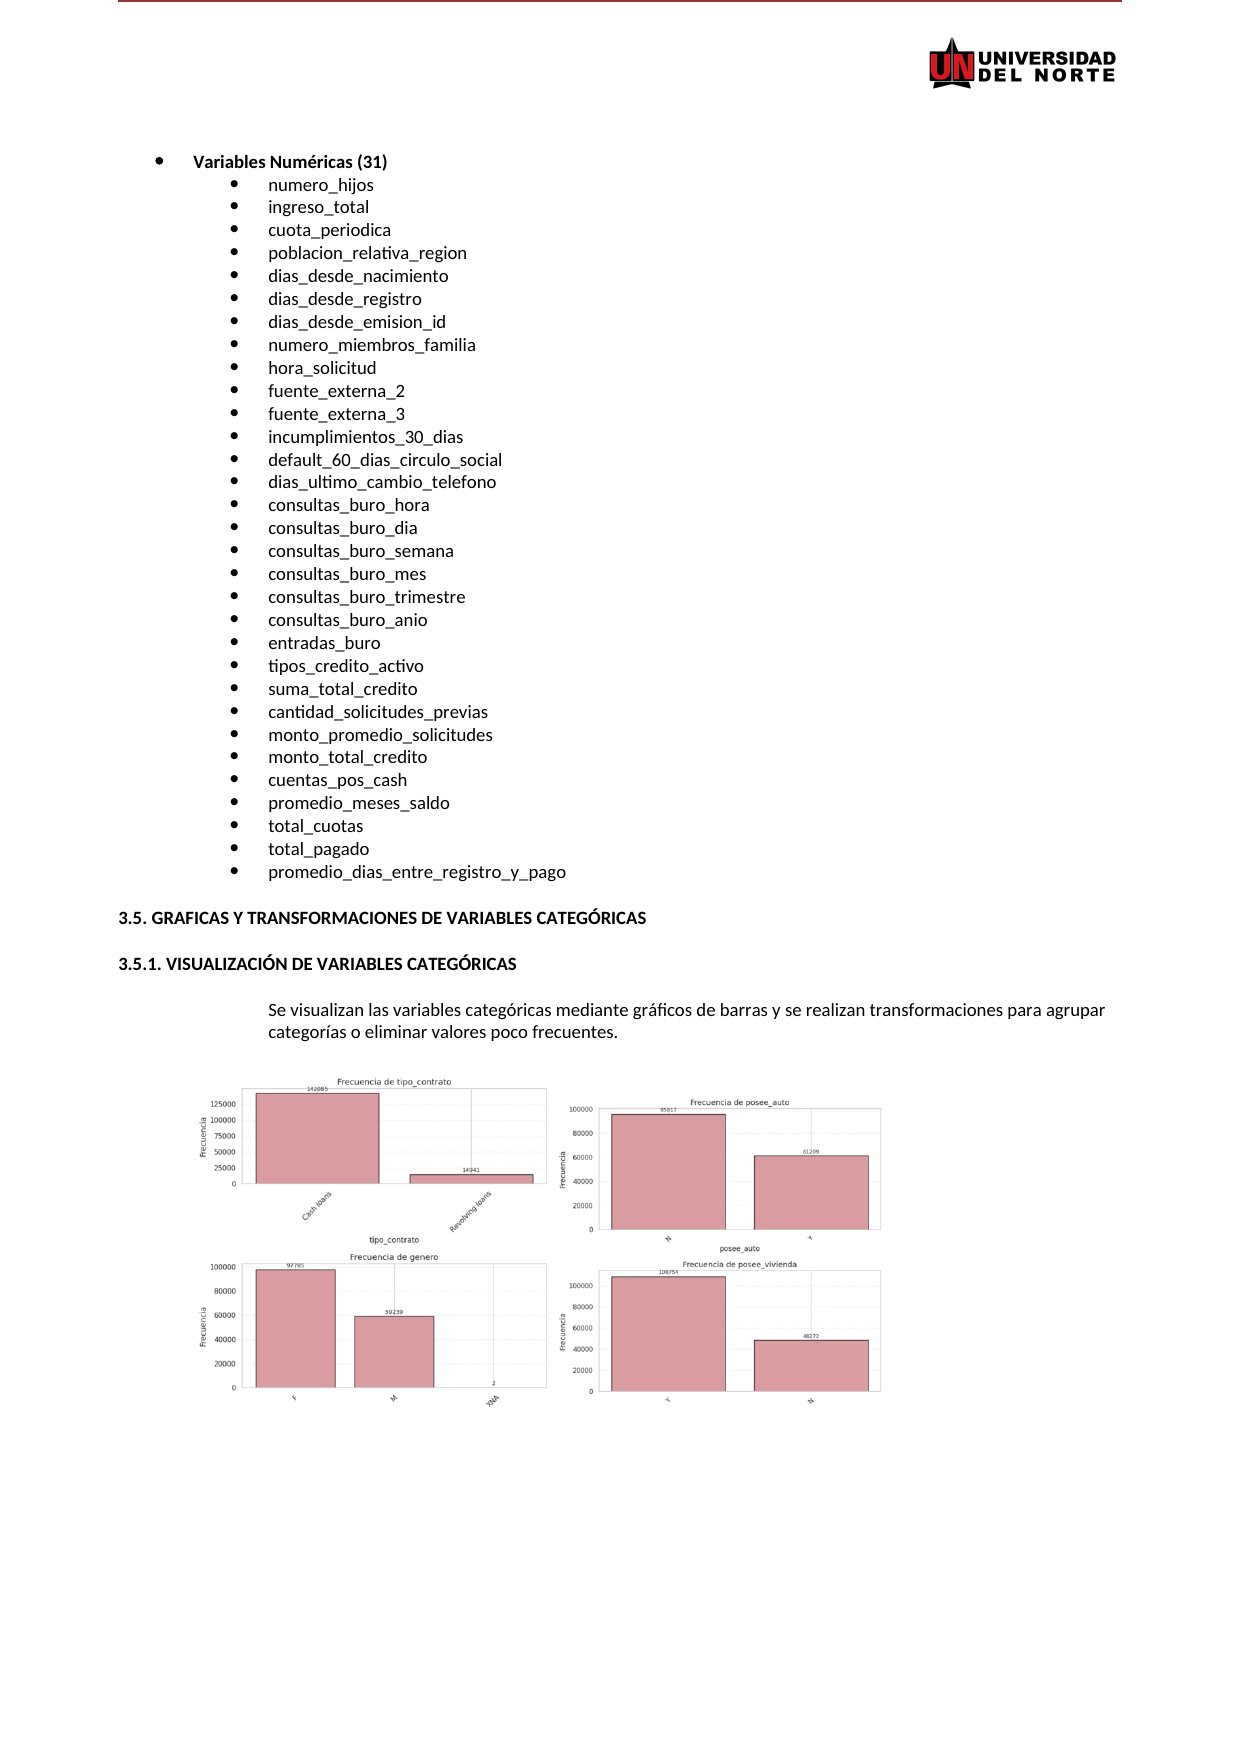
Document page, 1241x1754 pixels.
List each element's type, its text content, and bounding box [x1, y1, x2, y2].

list fuente_externa_2 [231, 379, 1122, 402]
list Variables Numéricas (31) [156, 150, 1122, 173]
list cuentas_pos_cash [231, 768, 1122, 791]
list consultas_buro_mes [231, 562, 1122, 585]
list Se visualizan las variables categóricas mediante gráficos de barras y se realizan transformaciones para agrupar categorías o eliminar valores poco frecuentes. [188, 975, 1122, 1043]
list tipos_credito_activo [231, 654, 1122, 677]
list numero_hijos [231, 173, 1122, 196]
subtitle GRAFICAS Y TRANSFORMACIONES DE VARIABLES CATEGÓRICAS [0, 906, 1122, 929]
picture [193, 1072, 885, 1407]
list incumplimientos_30_dias [231, 425, 1122, 448]
list ingreso_total [231, 196, 1122, 218]
list consultas_buro_anio [231, 608, 1122, 631]
list monto_total_credito [231, 746, 1122, 768]
list consultas_buro_dia [231, 516, 1122, 539]
list cuota_periodica [231, 218, 1122, 241]
list suma_total_credito [231, 677, 1122, 700]
list numero_miembros_familia [231, 333, 1122, 356]
list promedio_dias_entre_registro_y_pago [231, 860, 1122, 883]
list hora_solicitud [231, 356, 1122, 379]
list fuente_externa_3 [231, 402, 1122, 425]
list dias_desde_registro [231, 287, 1122, 310]
list entradas_buro [231, 631, 1122, 654]
list consultas_buro_trimestre [231, 585, 1122, 608]
list default_60_dias_circulo_social [231, 448, 1122, 471]
list dias_desde_nacimiento [231, 264, 1122, 287]
list consultas_buro_hora [231, 493, 1122, 516]
subtitle VISUALIZACIÓN DE VARIABLES CATEGÓRICAS [0, 952, 1122, 975]
list monto_promedio_solicitudes [231, 723, 1122, 746]
list poblacion_relativa_region [231, 241, 1122, 264]
list total_cuotas [231, 814, 1122, 837]
list consultas_buro_semana [231, 539, 1122, 562]
list dias_ultimo_cambio_telefono [231, 471, 1122, 493]
list promedio_meses_saldo [231, 791, 1122, 814]
list dias_desde_emision_id [231, 310, 1122, 333]
list cantidad_solicitudes_previas [231, 700, 1122, 723]
picture [922, 30, 1123, 96]
list total_pagado [231, 837, 1122, 860]
